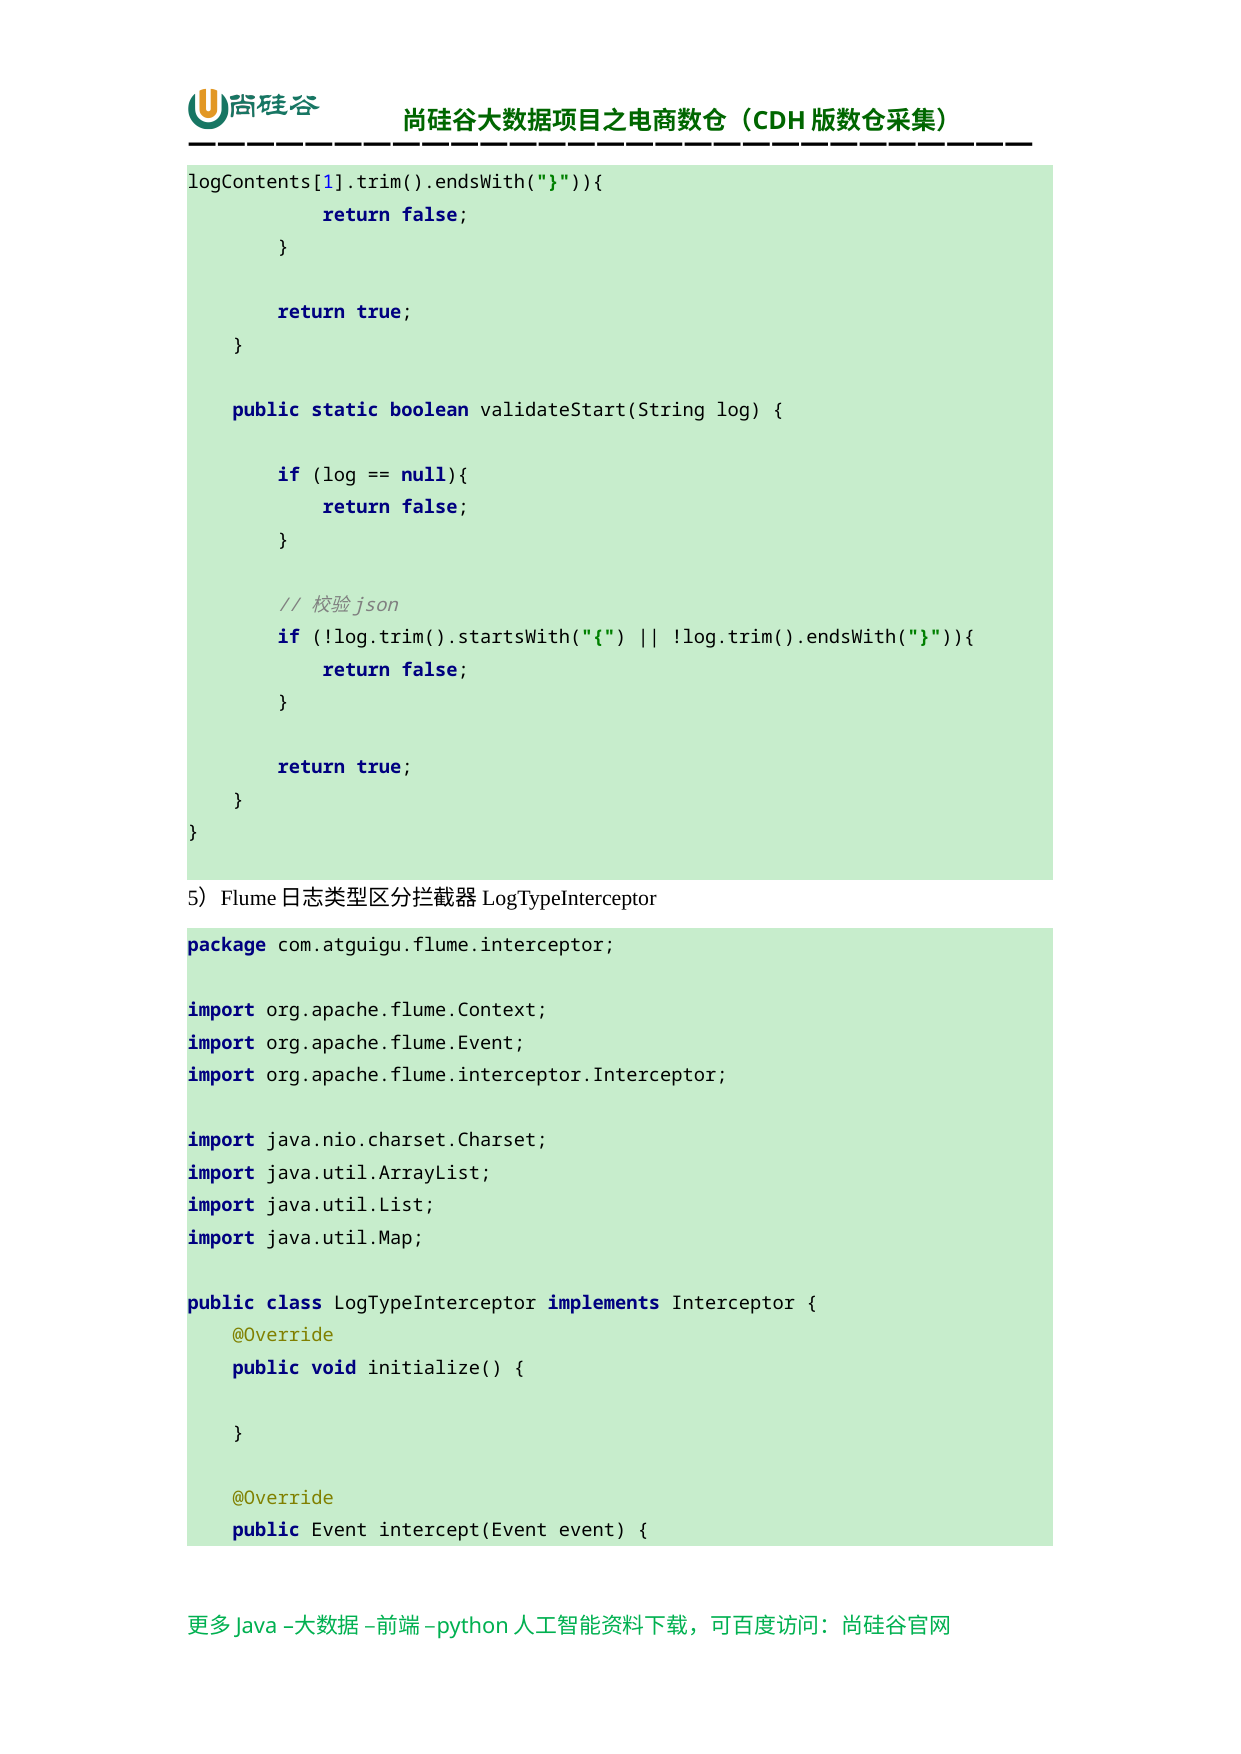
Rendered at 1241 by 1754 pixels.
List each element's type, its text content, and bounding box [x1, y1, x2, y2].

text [187, 928, 1053, 1546]
text 5）Flume日志类型区分拦截器LogTypeInterceptor [187, 880, 1053, 912]
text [187, 165, 1053, 847]
picture [187, 88, 321, 130]
